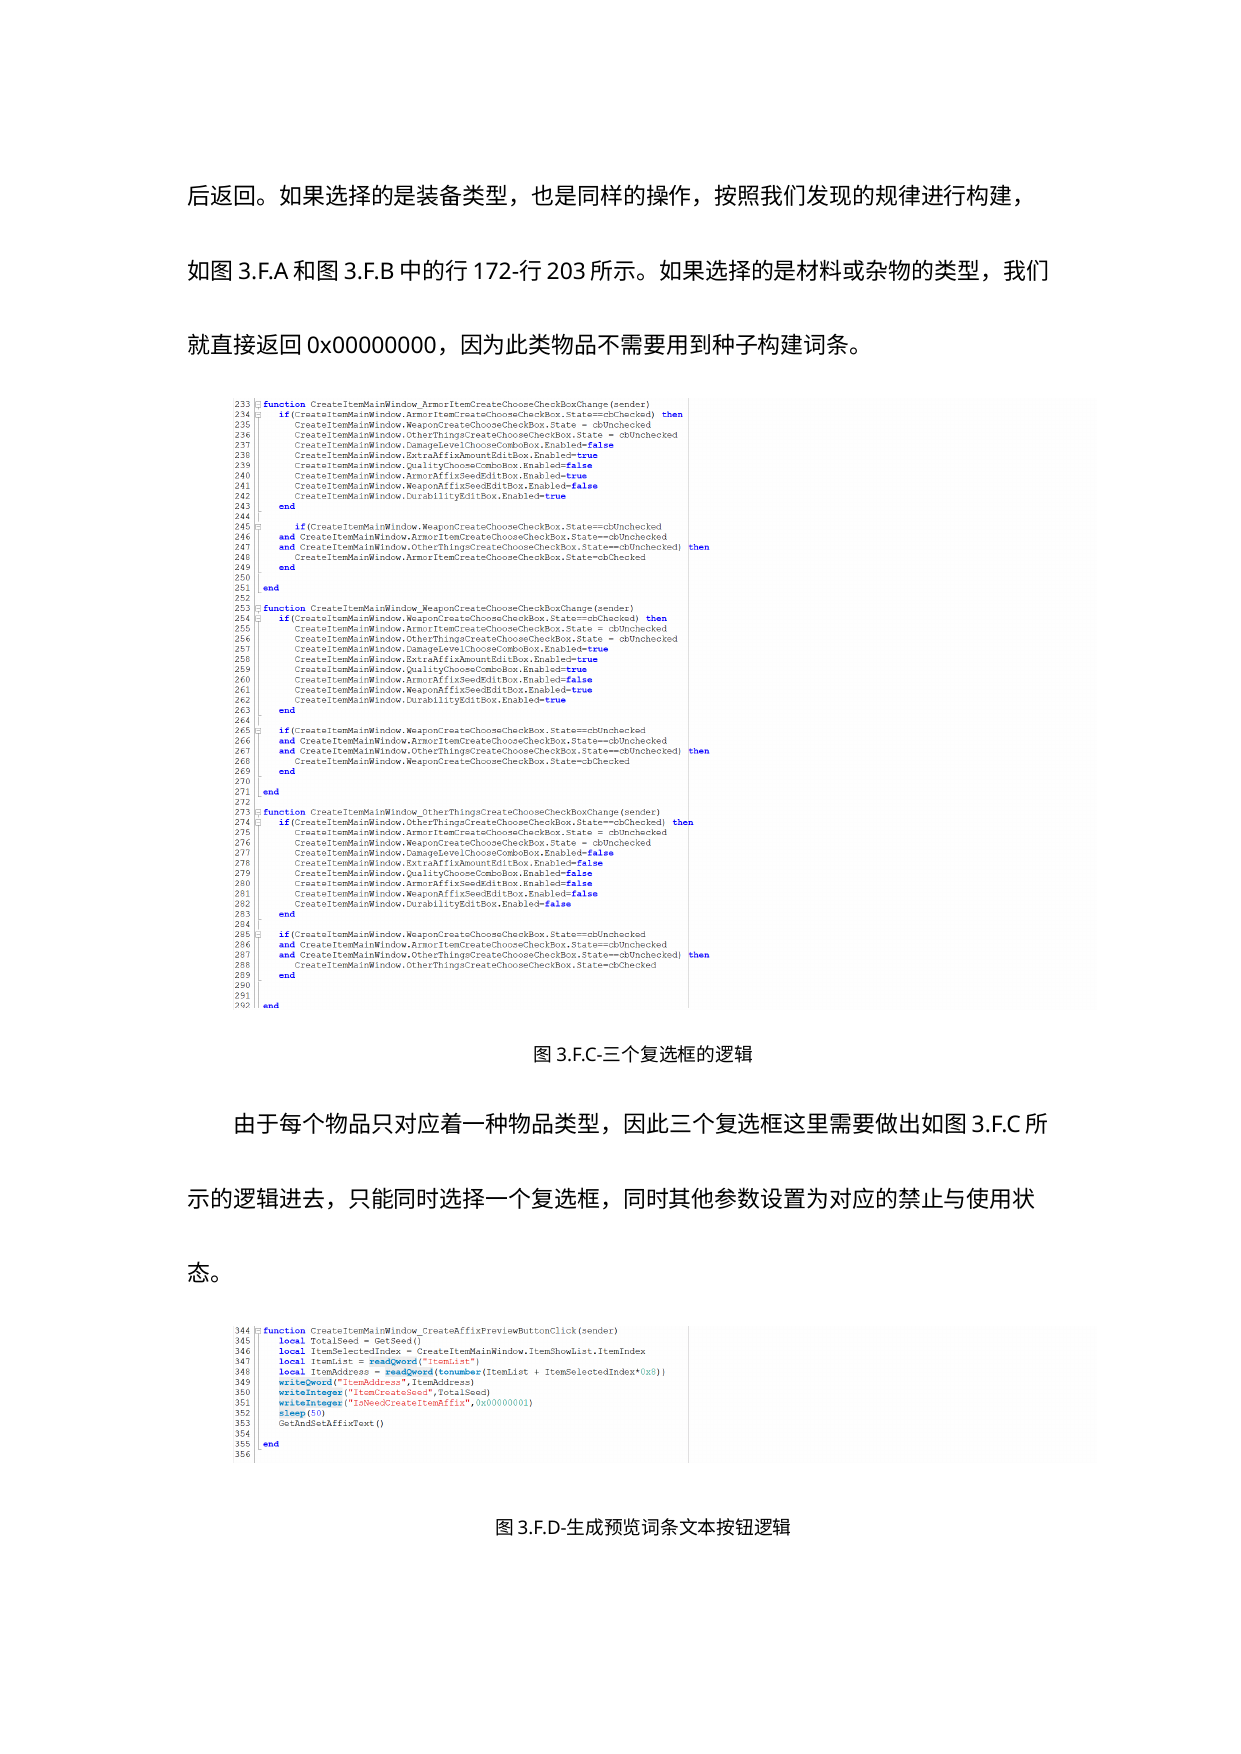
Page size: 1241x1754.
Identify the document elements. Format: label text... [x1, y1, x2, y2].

text 图3.F.D-生成预览词条文本按钮逻辑 [187, 1510, 1053, 1542]
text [187, 162, 1053, 376]
picture [233, 398, 1098, 1010]
picture [233, 1326, 1098, 1463]
text 由于每个物品只对应着一种物品类型，因此三个复选框这里需要做出如图3.F.C所示的逻辑进去，只能同时选择一个复选框，同时其他参数设置为对应的禁止与使用状态。 [187, 1090, 1053, 1304]
text 图3.F.C-三个复选框的逻辑 [187, 1037, 1053, 1069]
